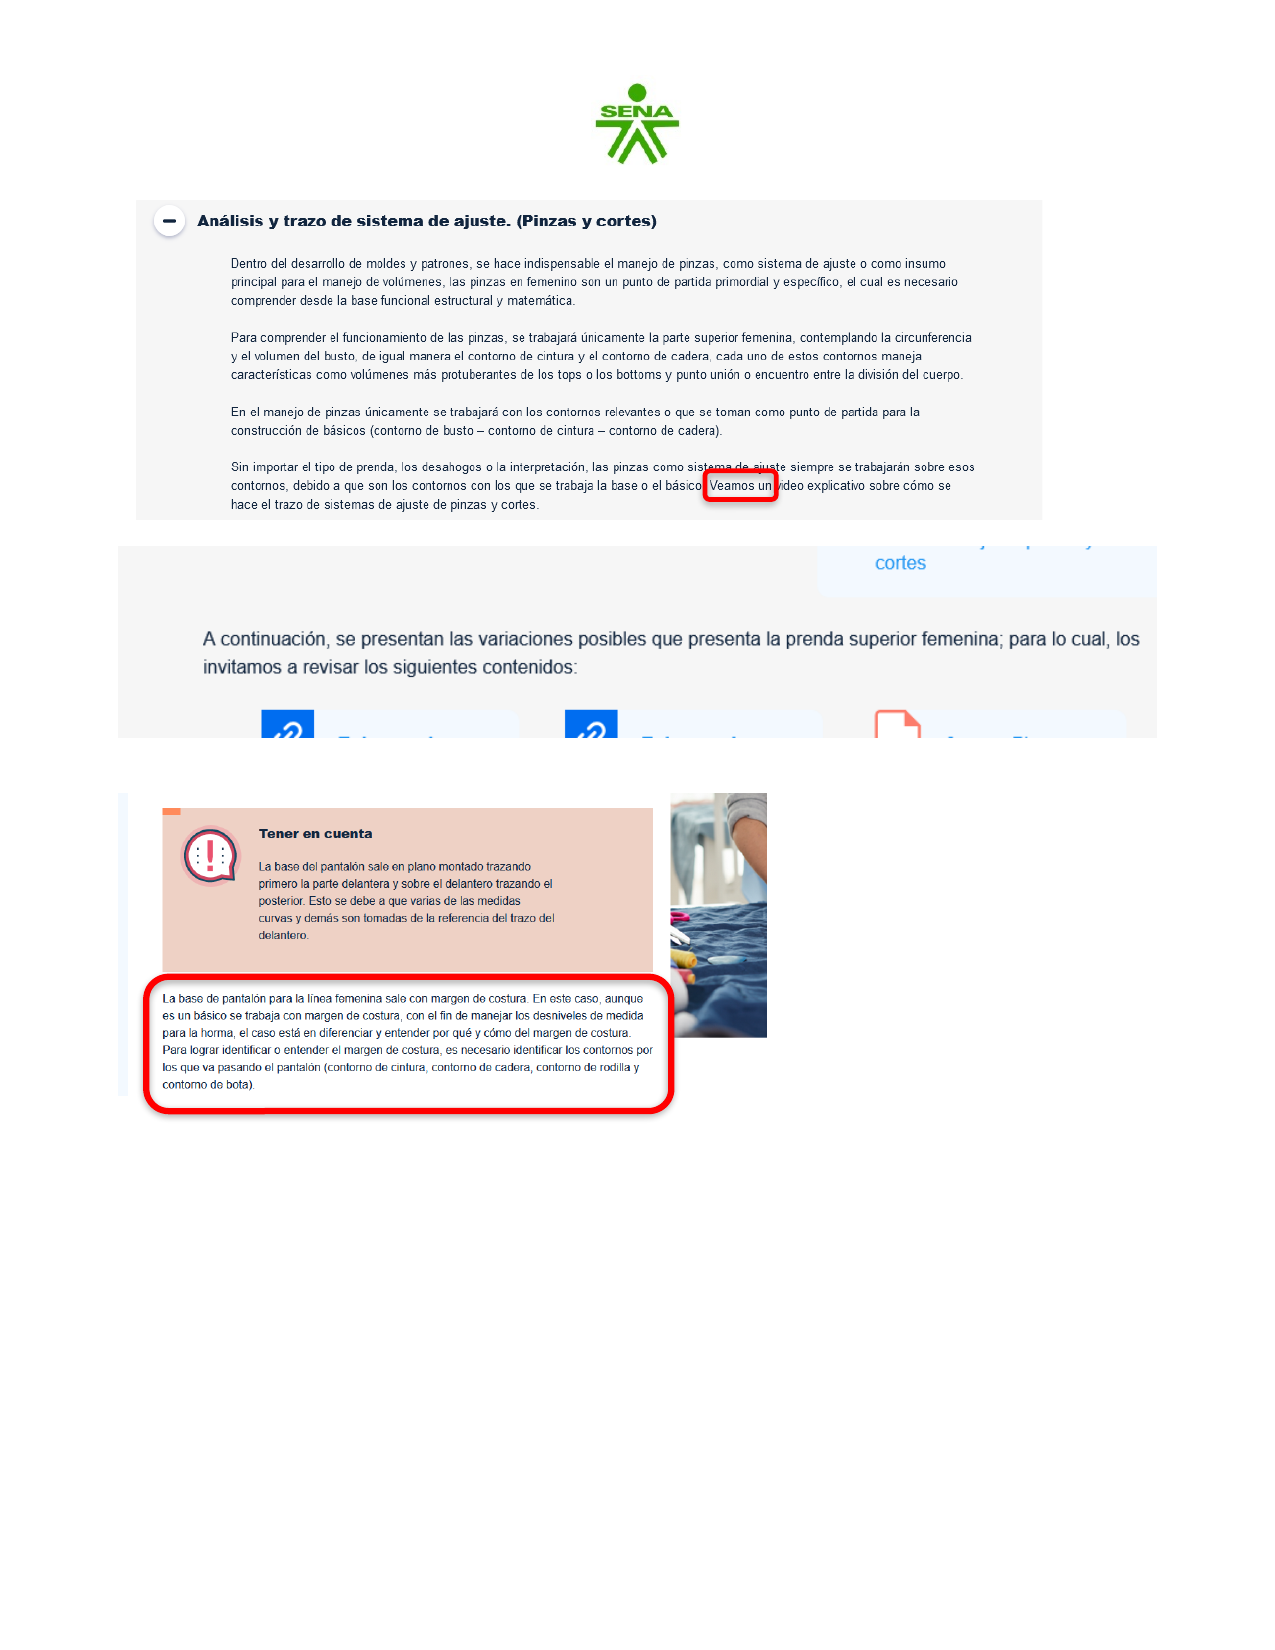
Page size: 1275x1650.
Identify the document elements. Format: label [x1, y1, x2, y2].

picture [118, 793, 767, 1096]
picture [591, 75, 684, 174]
picture [118, 546, 1157, 738]
picture [118, 200, 1043, 520]
picture [150, 980, 668, 1096]
